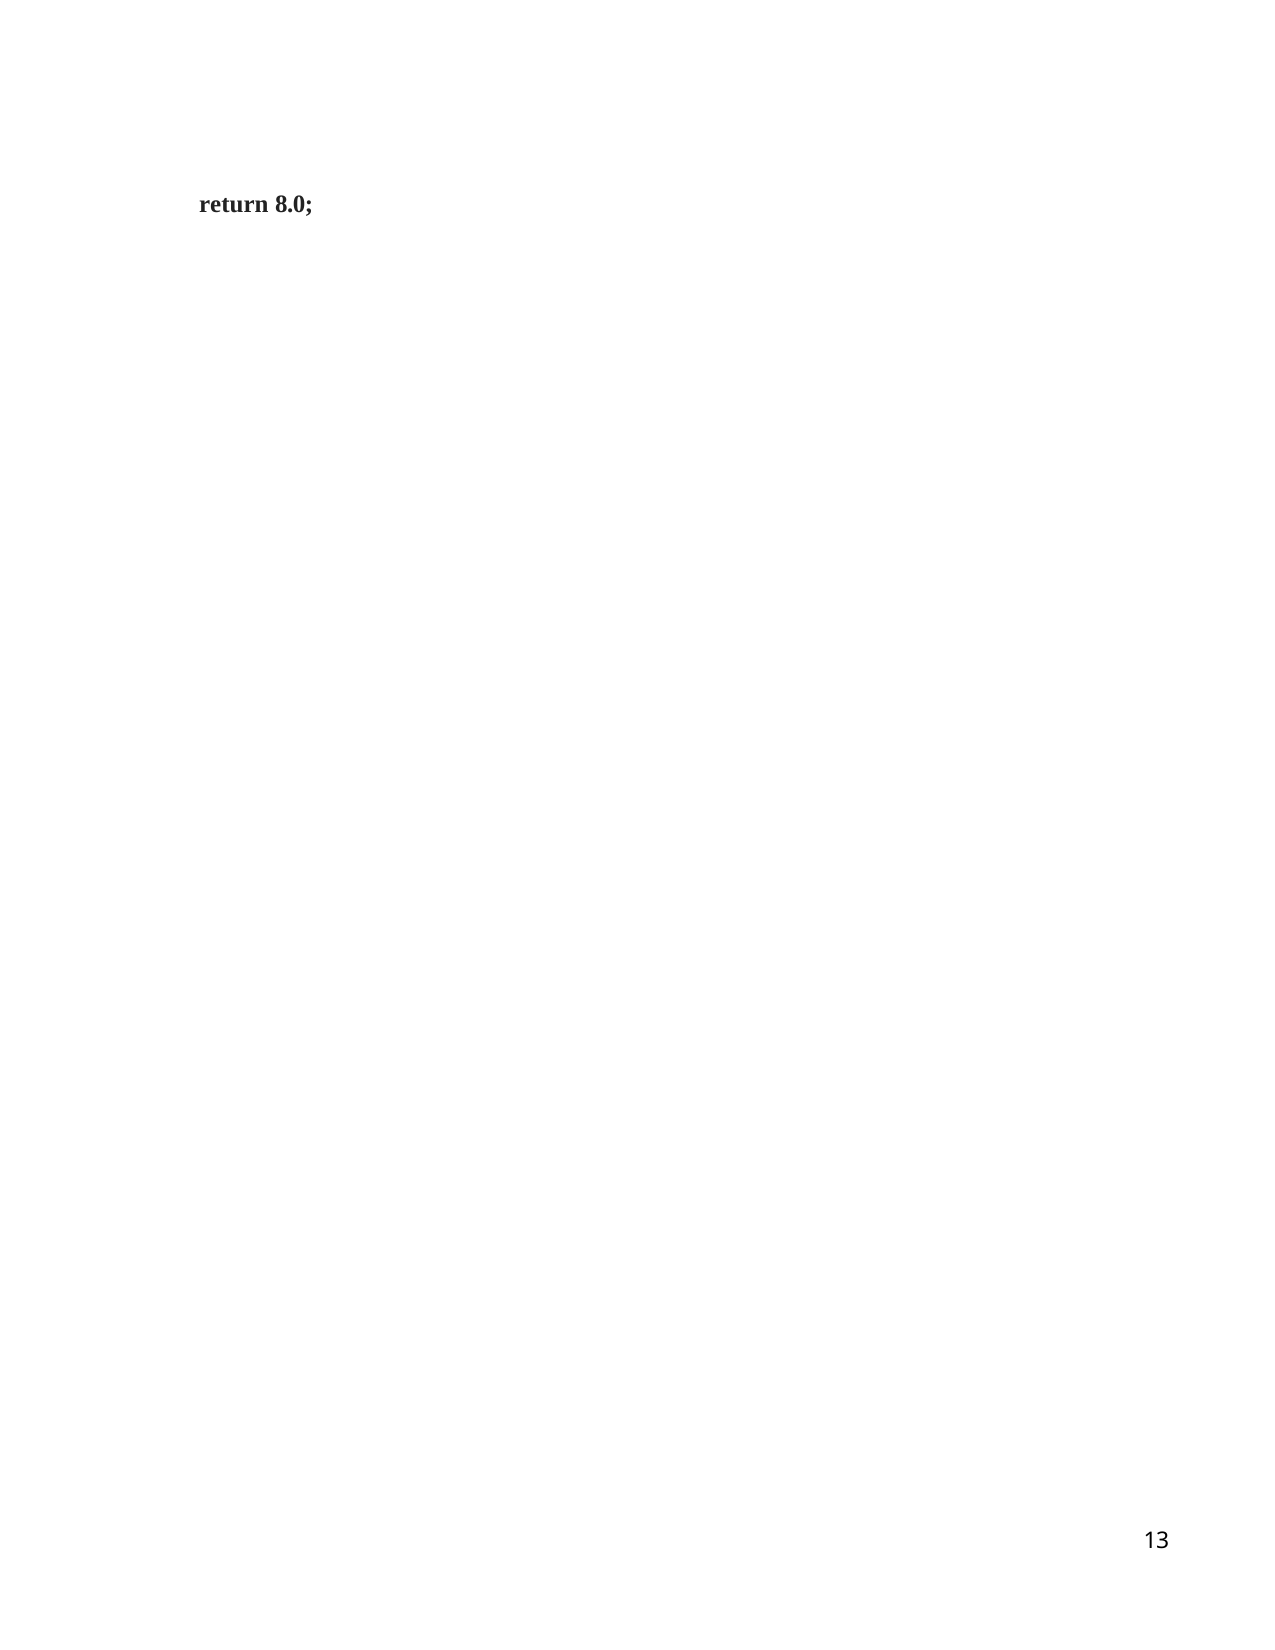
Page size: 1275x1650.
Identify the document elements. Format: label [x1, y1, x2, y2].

text [174, 189, 528, 218]
